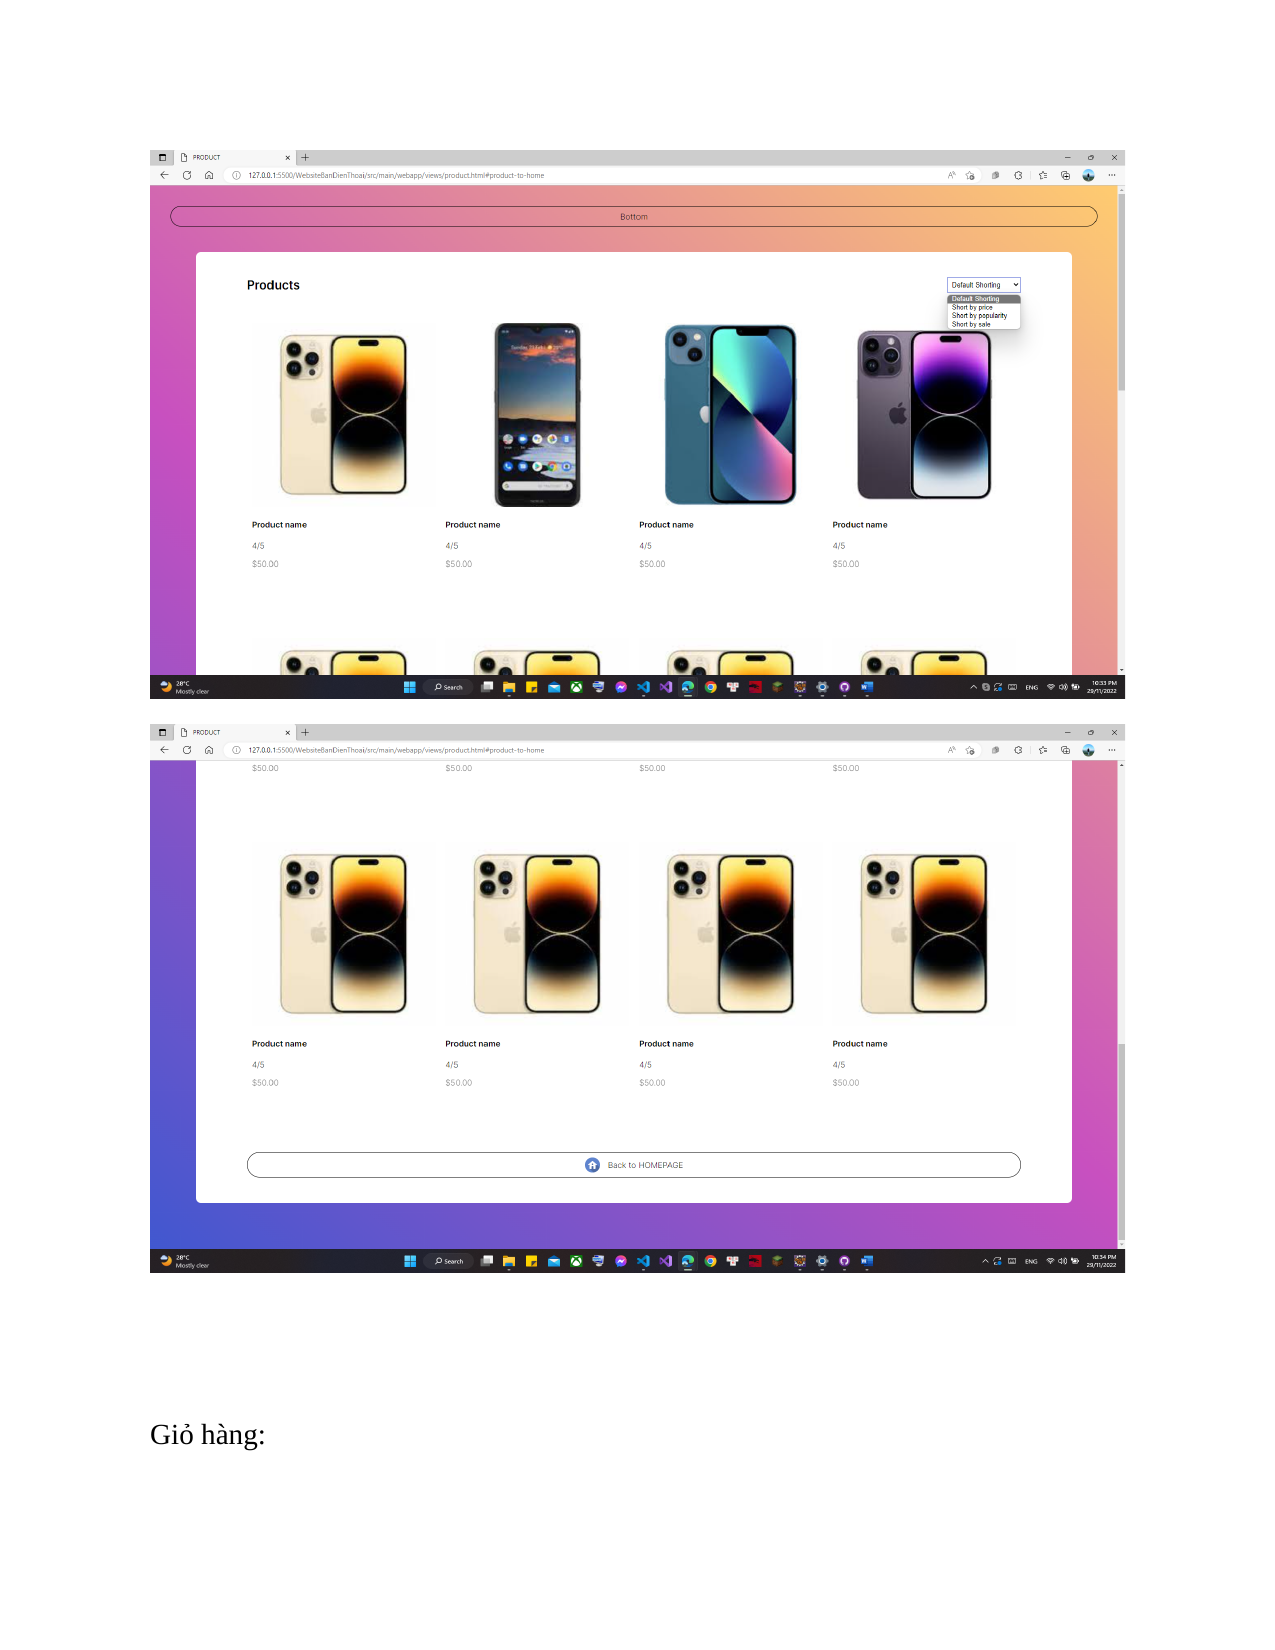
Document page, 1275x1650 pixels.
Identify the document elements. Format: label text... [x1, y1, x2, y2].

picture [150, 724, 1125, 1273]
picture [150, 150, 1125, 699]
text Giỏ hàng: [150, 1417, 1125, 1451]
